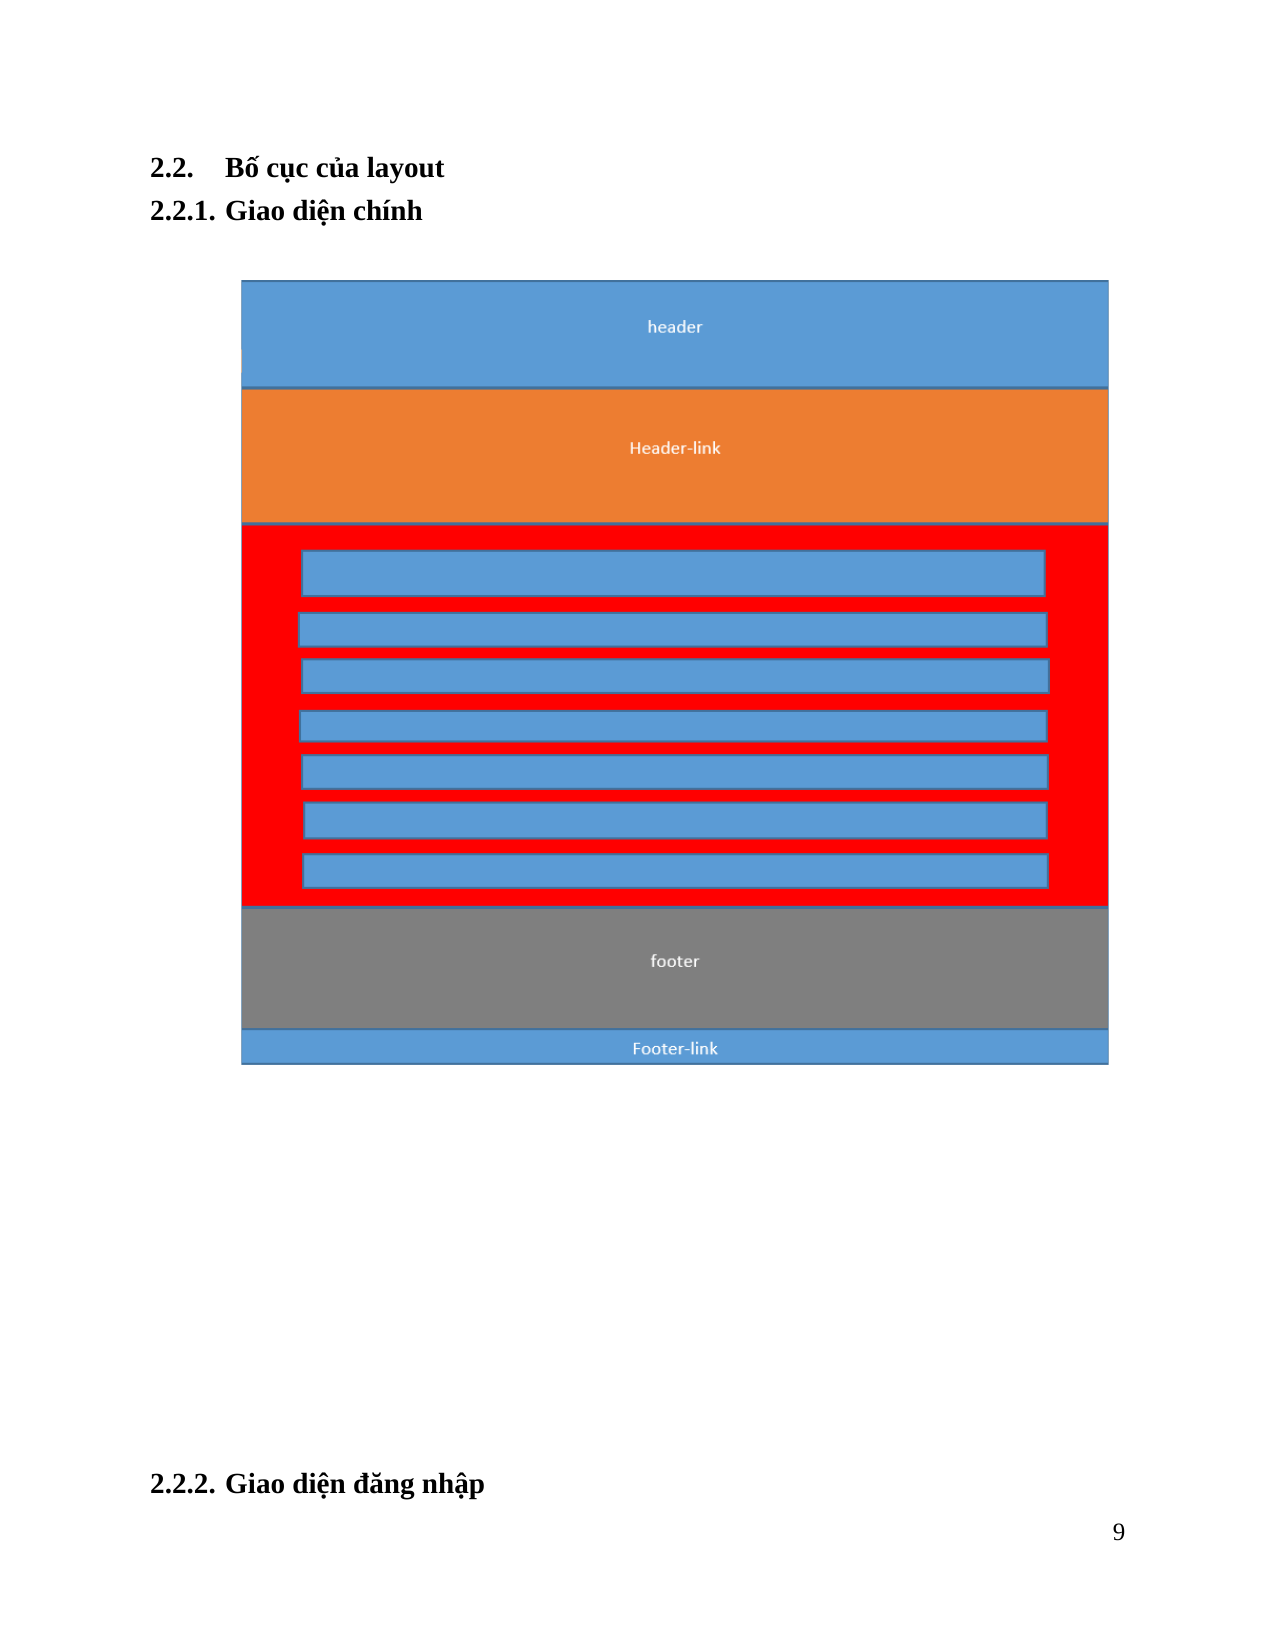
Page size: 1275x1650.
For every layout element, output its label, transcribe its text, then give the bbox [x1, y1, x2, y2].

list Bố cục của layout [150, 150, 1125, 183]
list Giao diện chính [150, 193, 1125, 227]
list Giao diện đăng nhập [150, 1466, 1125, 1499]
picture [241, 280, 1109, 1066]
